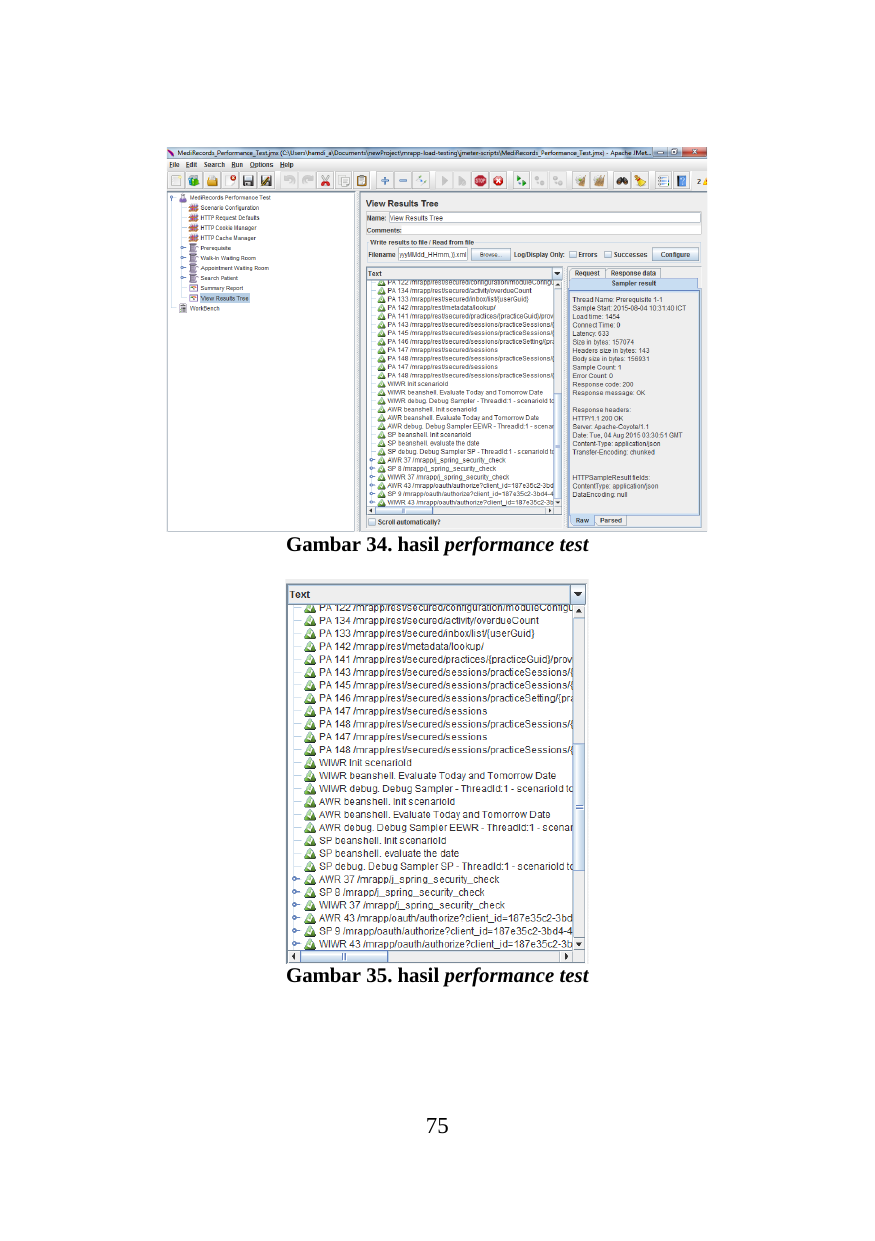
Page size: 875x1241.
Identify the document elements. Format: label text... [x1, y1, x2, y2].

picture [166, 147, 708, 532]
picture [285, 579, 589, 964]
